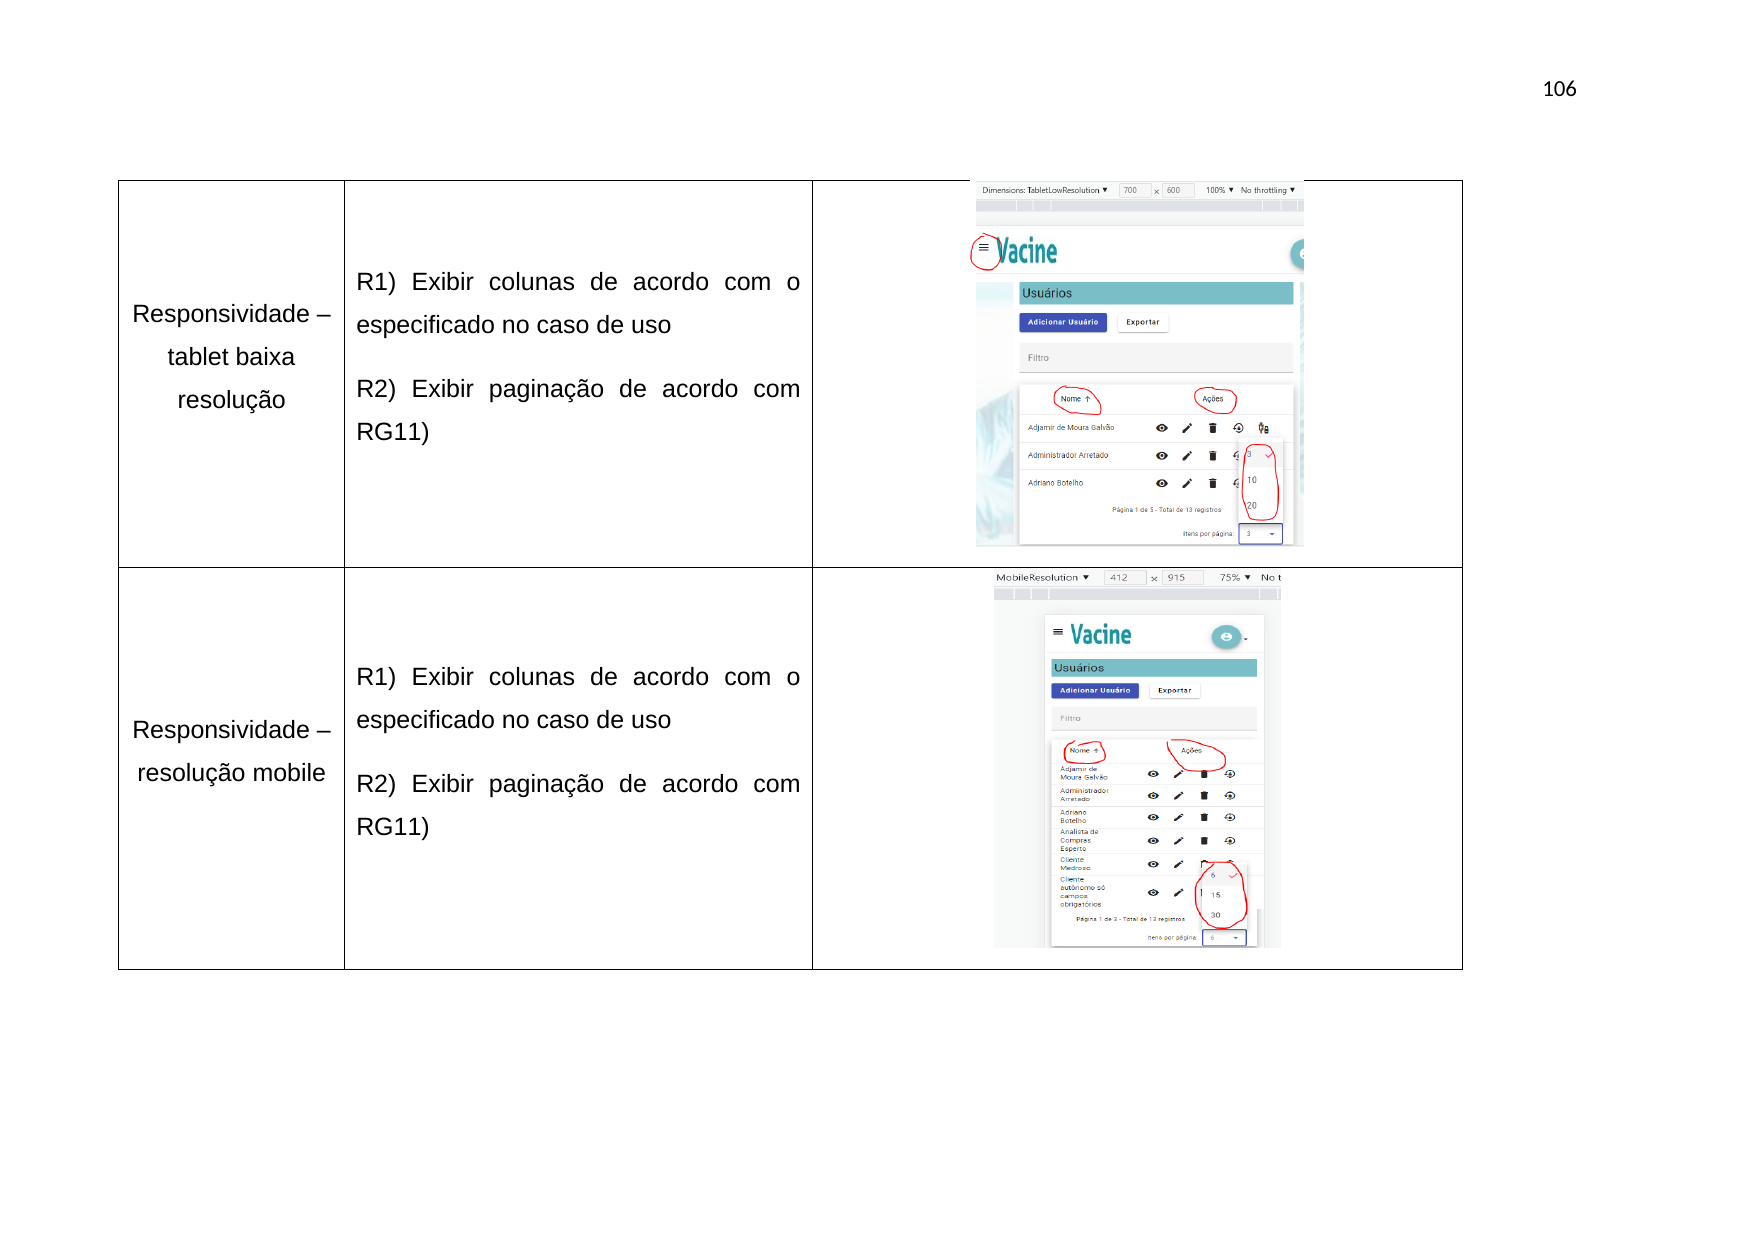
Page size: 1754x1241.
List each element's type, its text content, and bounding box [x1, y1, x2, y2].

table_cell Responsividade – tablet baixa resolução [119, 181, 344, 567]
table_cell R1) Exibir colunas de acordo com o especificado no caso de uso R2) Exibir paginação de acordo com RG11) [345, 568, 812, 969]
table_cell R1) Exibir colunas de acordo com o especificado no caso de uso R2) Exibir paginação de acordo com RG11) [345, 181, 812, 567]
table_cell [813, 181, 1462, 567]
picture [970, 180, 1304, 547]
table_cell Responsividade –resolução mobile [119, 568, 344, 969]
table_cell [813, 568, 1462, 969]
picture [994, 568, 1281, 948]
